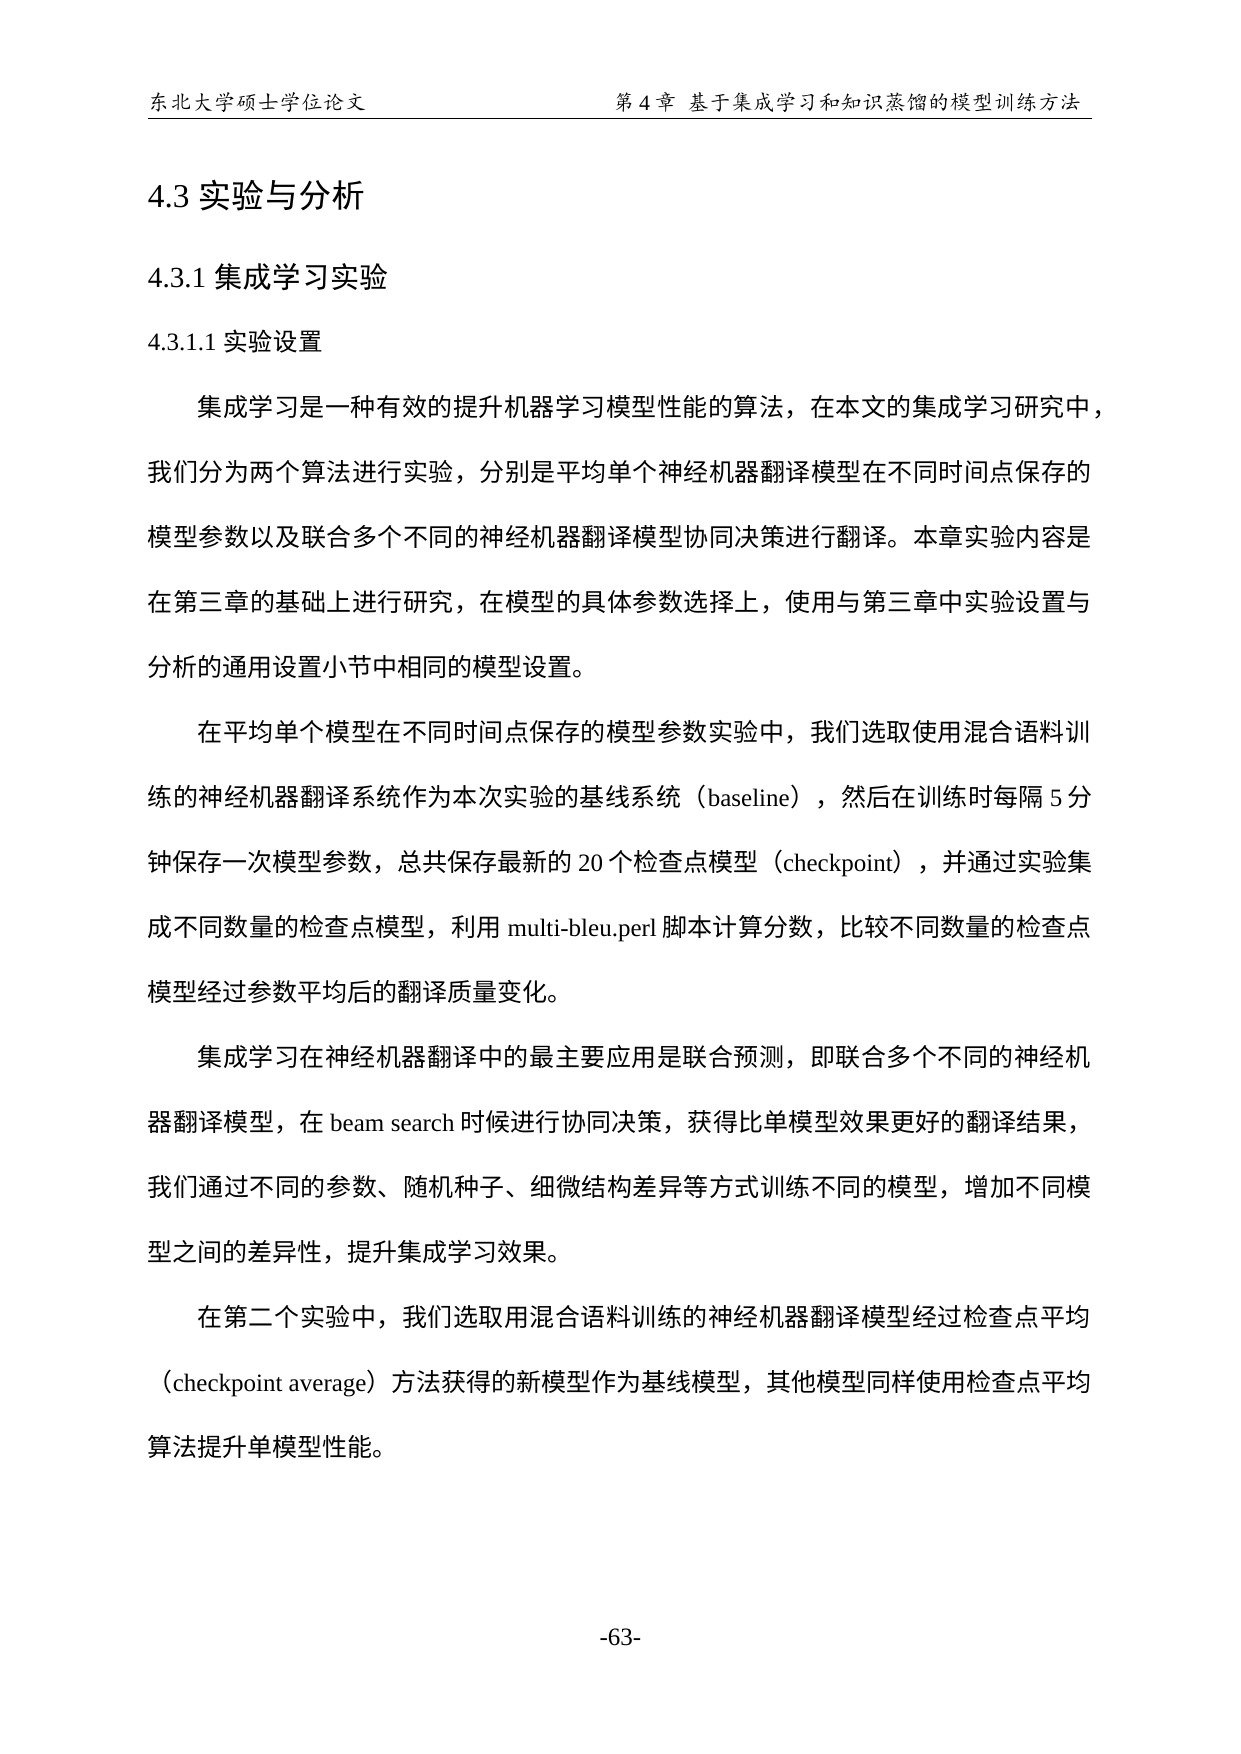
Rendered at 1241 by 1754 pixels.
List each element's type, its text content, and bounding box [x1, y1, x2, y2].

text 在平均单个模型在不同时间点保存的模型参数实验中，我们选取使用混合语料训练的神经机器翻译系统作为本次实验的基线系统（baseline），然后在训练时每隔5分钟保存一次模型参数，总共保存最新的20个检查点模型（checkpoint），并通过实验集成不同数量的检查点模型，利用multi-bleu.perl脚本计算分数，比较不同数量的检查点模型经过参数平均后的翻译质量变化。 [148, 698, 1092, 1023]
text 4.3.1.1 实验设置 [148, 324, 1092, 357]
text 4.3.1 集成学习实验 [148, 243, 1092, 308]
text 4.3 实验与分析 [148, 162, 1092, 227]
text 在第二个实验中，我们选取用混合语料训练的神经机器翻译模型经过检查点平均（checkpoint average）方法获得的新模型作为基线模型，其他模型同样使用检查点平均算法提升单模型性能。 [148, 1283, 1092, 1478]
text 集成学习是一种有效的提升机器学习模型性能的算法，在本文的集成学习研究中，我们分为两个算法进行实验，分别是平均单个神经机器翻译模型在不同时间点保存的模型参数以及联合多个不同的神经机器翻译模型协同决策进行翻译。本章实验内容是在第三章的基础上进行研究，在模型的具体参数选择上，使用与第三章中实验设置与分析的通用设置小节中相同的模型设置。 [148, 373, 1092, 698]
text 集成学习在神经机器翻译中的最主要应用是联合预测，即联合多个不同的神经机器翻译模型，在beam search时候进行协同决策，获得比单模型效果更好的翻译结果，我们通过不同的参数、随机种子、细微结构差异等方式训练不同的模型，增加不同模型之间的差异性，提升集成学习效果。 [148, 1023, 1092, 1283]
